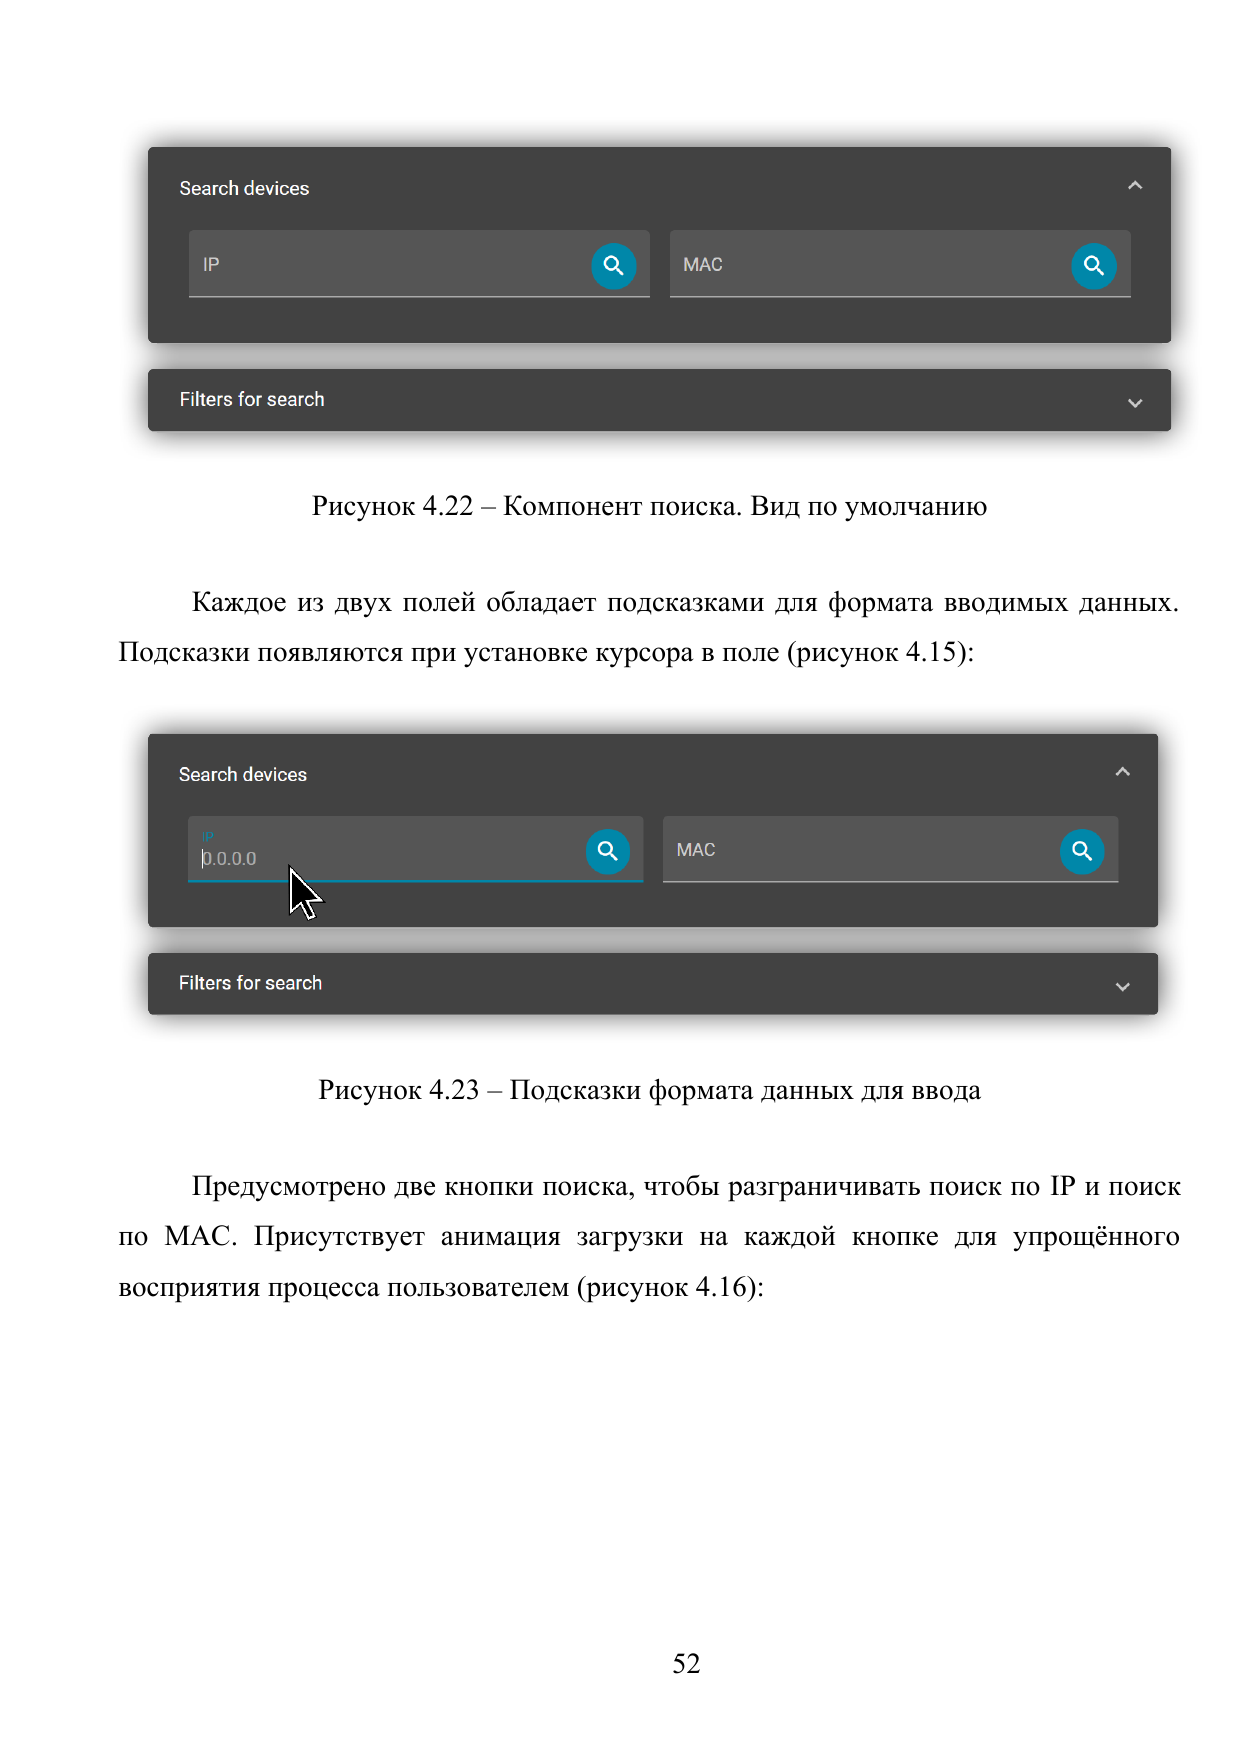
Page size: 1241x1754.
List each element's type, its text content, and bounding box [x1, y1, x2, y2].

picture [133, 136, 1180, 445]
text Каждое из двух полей обладает подсказками для формата вводимых данных. Подсказки появляются при установке курсора в поле (рисунок 4.15): [118, 584, 1181, 668]
picture [133, 723, 1167, 1028]
text Предусмотрено две кнопки поиска, чтобы разграничивать поиск по IP и поиск по MAC. Присутствует анимация загрузки на каждой кнопке для упрощённого восприятия процесса пользователем (рисунок 4.16): [118, 1168, 1181, 1302]
